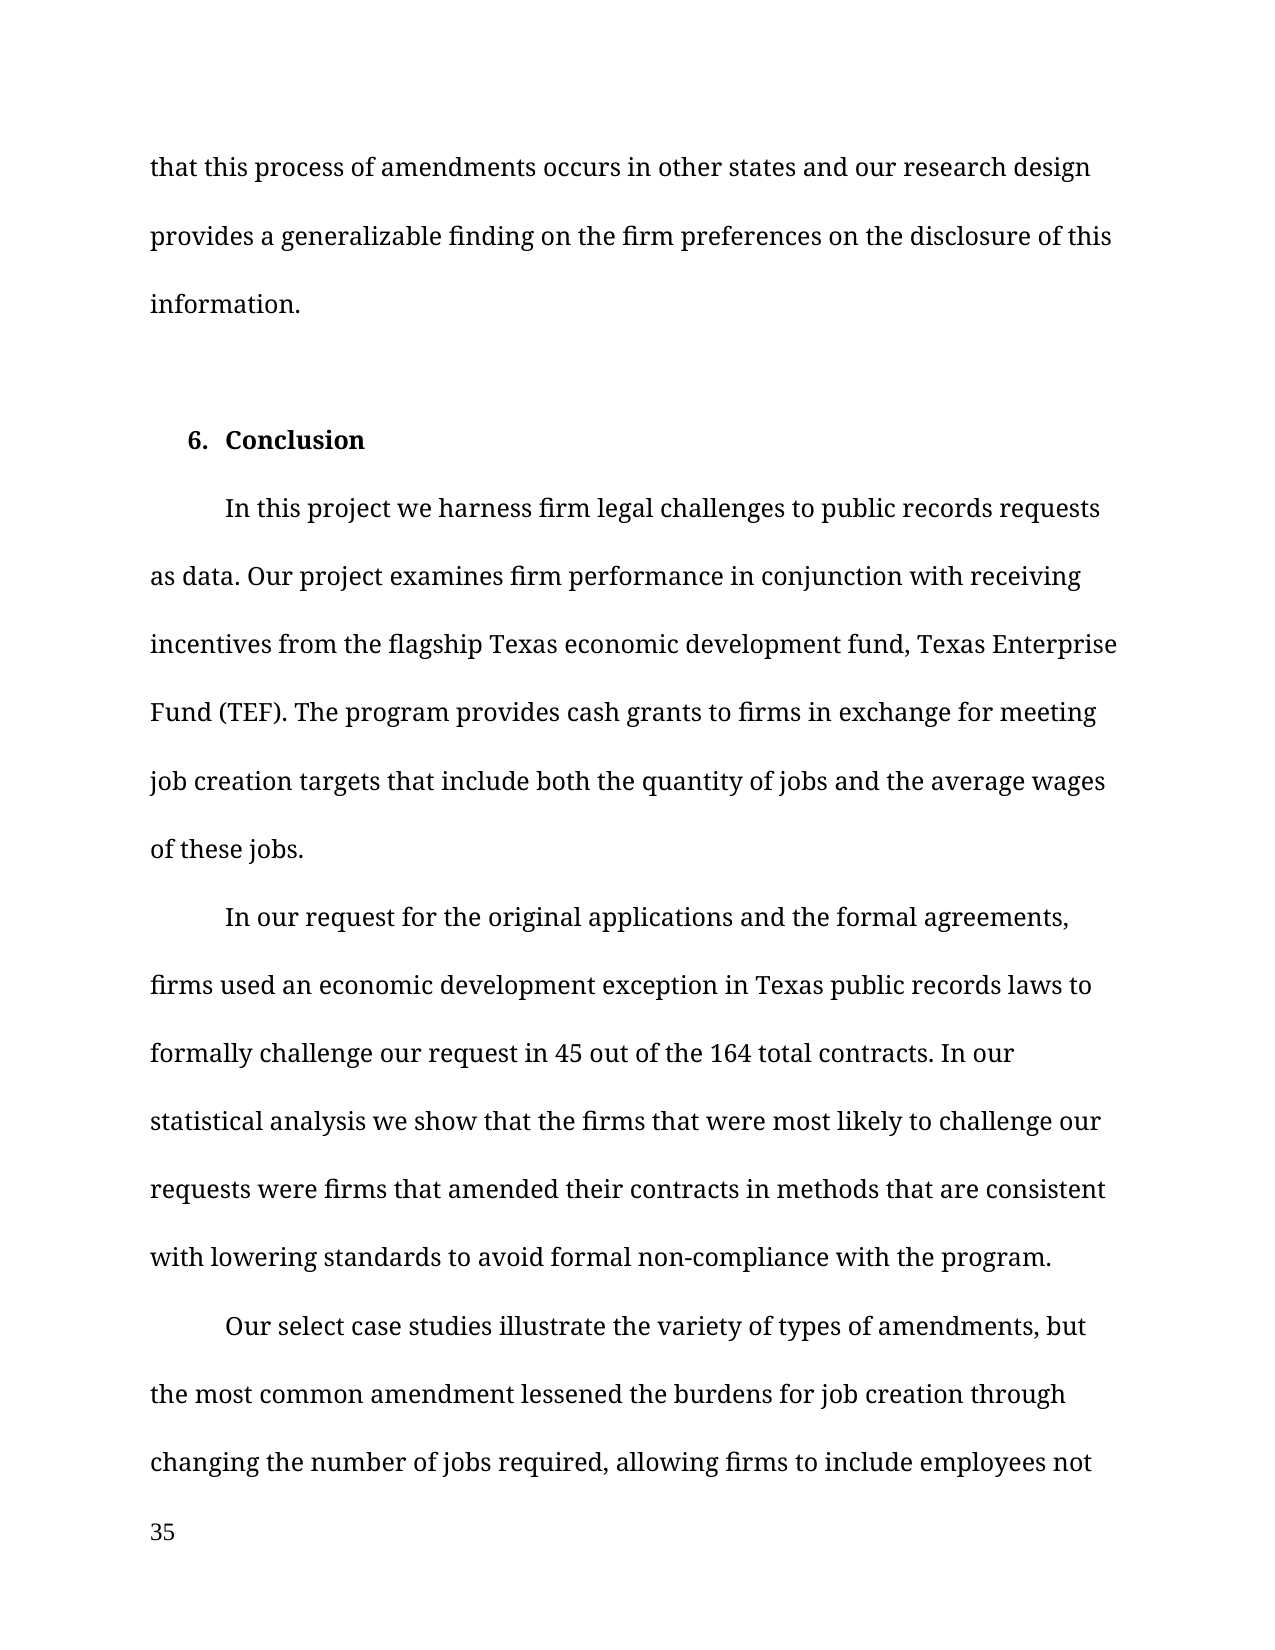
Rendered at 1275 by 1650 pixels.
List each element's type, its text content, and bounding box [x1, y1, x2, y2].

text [150, 150, 1125, 320]
text In our request for the original applications and the formal agreements, firms used an economic development exception in Texas public records laws to formally challenge our request in 45 out of the 164 total contracts. In our statistical analysis we show that the firms that were most likely to challenge our requests were firms that amended their contracts in methods that are consistent with lowering standards to avoid formal non-compliance with the program. [150, 899, 1125, 1274]
text In this project we harness firm legal challenges to public records requests as data. Our project examines firm performance in conjunction with receiving incentives from the flagship Texas economic development fund, Texas Enterprise Fund (TEF). The program provides cash grants to firms in exchange for meeting job creation targets that include both the quantity of jobs and the average wages of these jobs. [150, 491, 1125, 865]
list Conclusion [187, 422, 1125, 457]
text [150, 1308, 1125, 1478]
